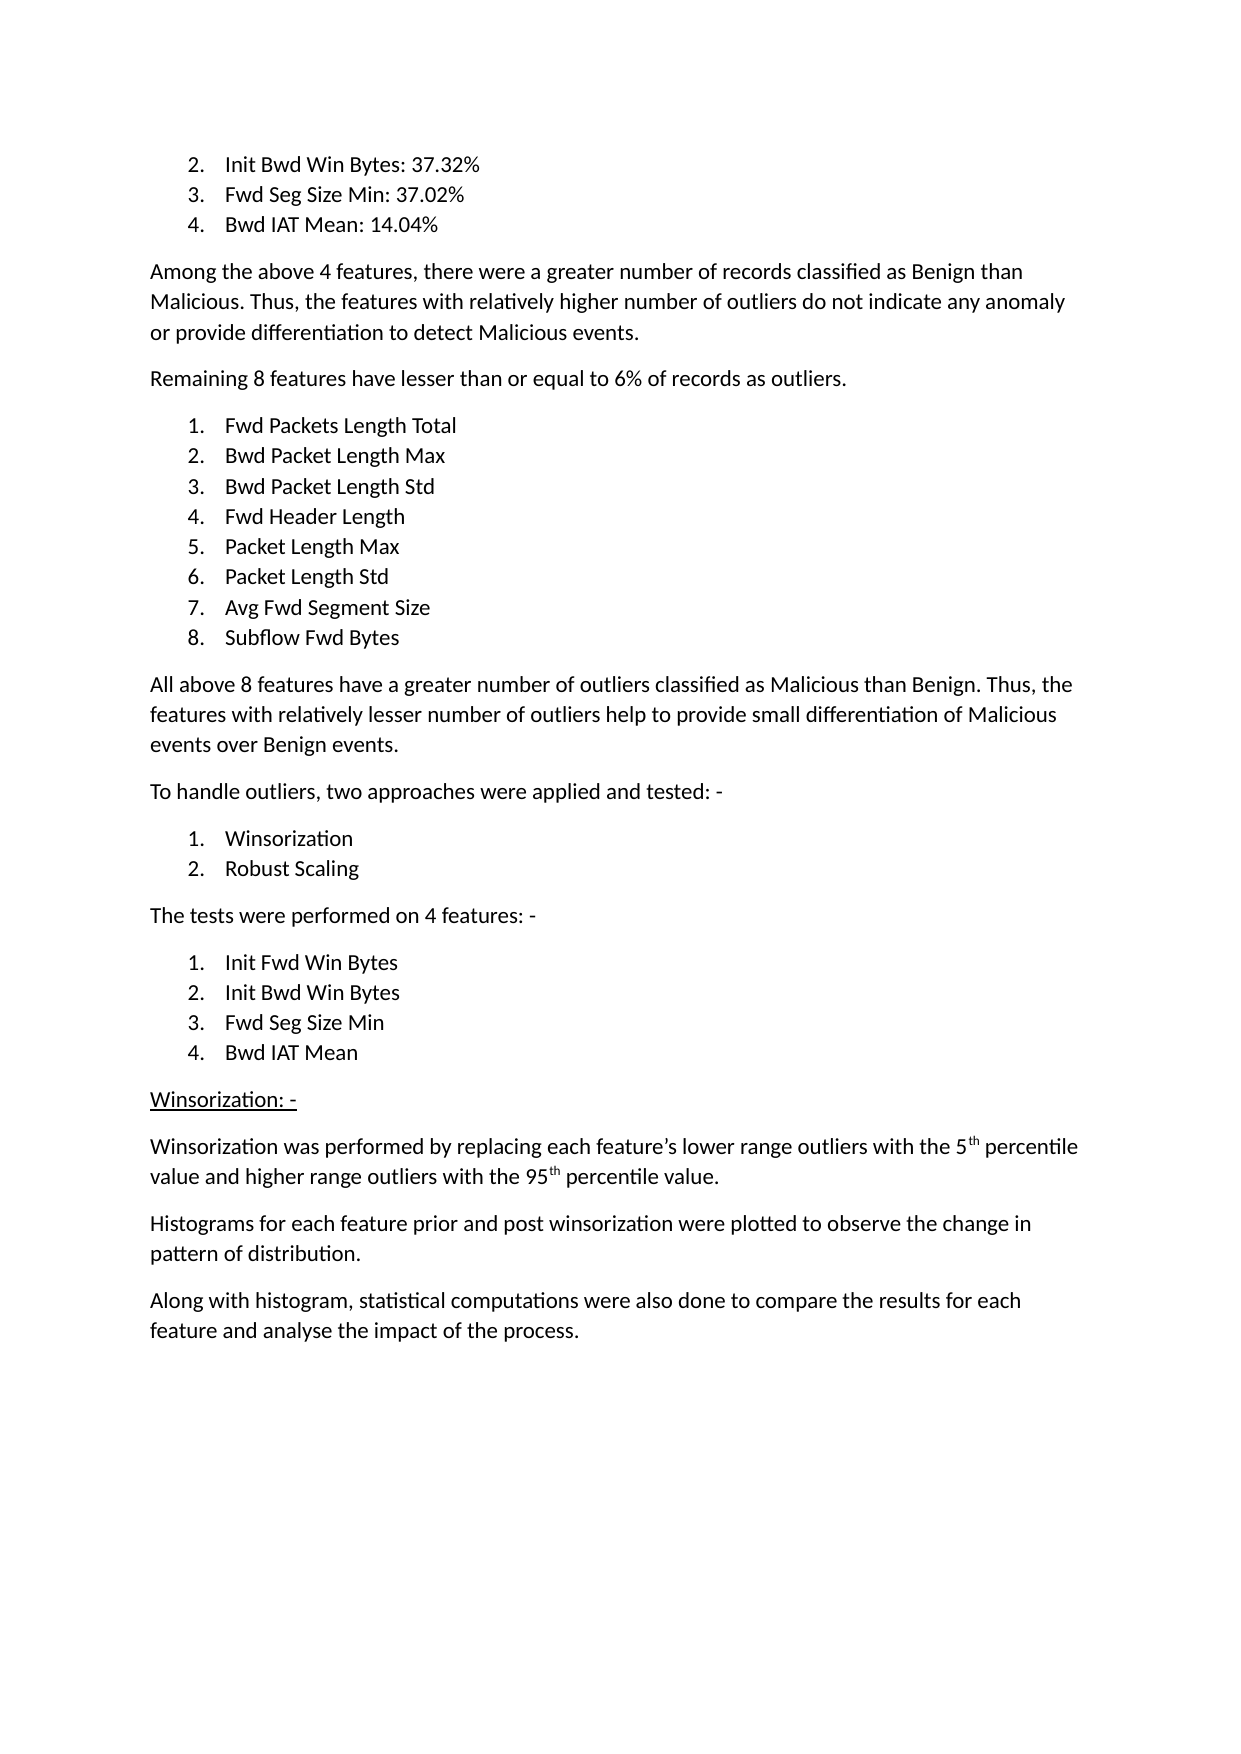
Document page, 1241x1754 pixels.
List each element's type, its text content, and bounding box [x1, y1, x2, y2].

list Init Fwd Win Bytes [187, 948, 1090, 976]
list Fwd Seg Size Min [187, 1008, 1090, 1036]
text Among the above 4 features, there were a greater number of records classified as Benign than Malicious. Thus, the features with relatively higher number of outliers do not indicate any anomaly or provide differentiation to detect Malicious events. [150, 257, 1090, 346]
text Remaining 8 features have lesser than or equal to 6% of records as outliers. [150, 364, 1090, 393]
text All above 8 features have a greater number of outliers classified as Malicious than Benign. Thus, the features with relatively lesser number of outliers help to provide small differentiation of Malicious events over Benign events. [150, 670, 1090, 758]
list Robust Scaling [187, 854, 1090, 882]
text Histograms for each feature prior and post winsorization were plotted to observe the change in pattern of distribution. [150, 1209, 1090, 1268]
list Avg Fwd Segment Size [187, 593, 1090, 621]
list Winsorization [187, 824, 1090, 852]
list Fwd Seg Size Min: 37.02% [187, 180, 1090, 208]
text Winsorization was performed by replacing each feature’s lower range outliers with the 5th percentile value and higher range outliers with the 95th percentile value. [150, 1132, 1090, 1191]
list Packet Length Std [187, 562, 1090, 591]
text Along with histogram, statistical computations were also done to compare the results for each feature and analyse the impact of the process. [150, 1286, 1090, 1345]
text Winsorization: - [150, 1085, 1090, 1113]
text To handle outliers, two approaches were applied and tested: - [150, 777, 1090, 805]
list Bwd IAT Mean: 14.04% [187, 210, 1090, 238]
list Fwd Header Length [187, 502, 1090, 530]
list Packet Length Max [187, 532, 1090, 560]
list Init Bwd Win Bytes: 37.32% [187, 150, 1090, 178]
text The tests were performed on 4 features: - [150, 901, 1090, 929]
list Init Bwd Win Bytes [187, 978, 1090, 1006]
list Bwd Packet Length Max [187, 442, 1090, 470]
list Bwd IAT Mean [187, 1038, 1090, 1067]
list Subflow Fwd Bytes [187, 623, 1090, 651]
list Fwd Packets Length Total [187, 411, 1090, 439]
list Bwd Packet Length Std [187, 472, 1090, 500]
